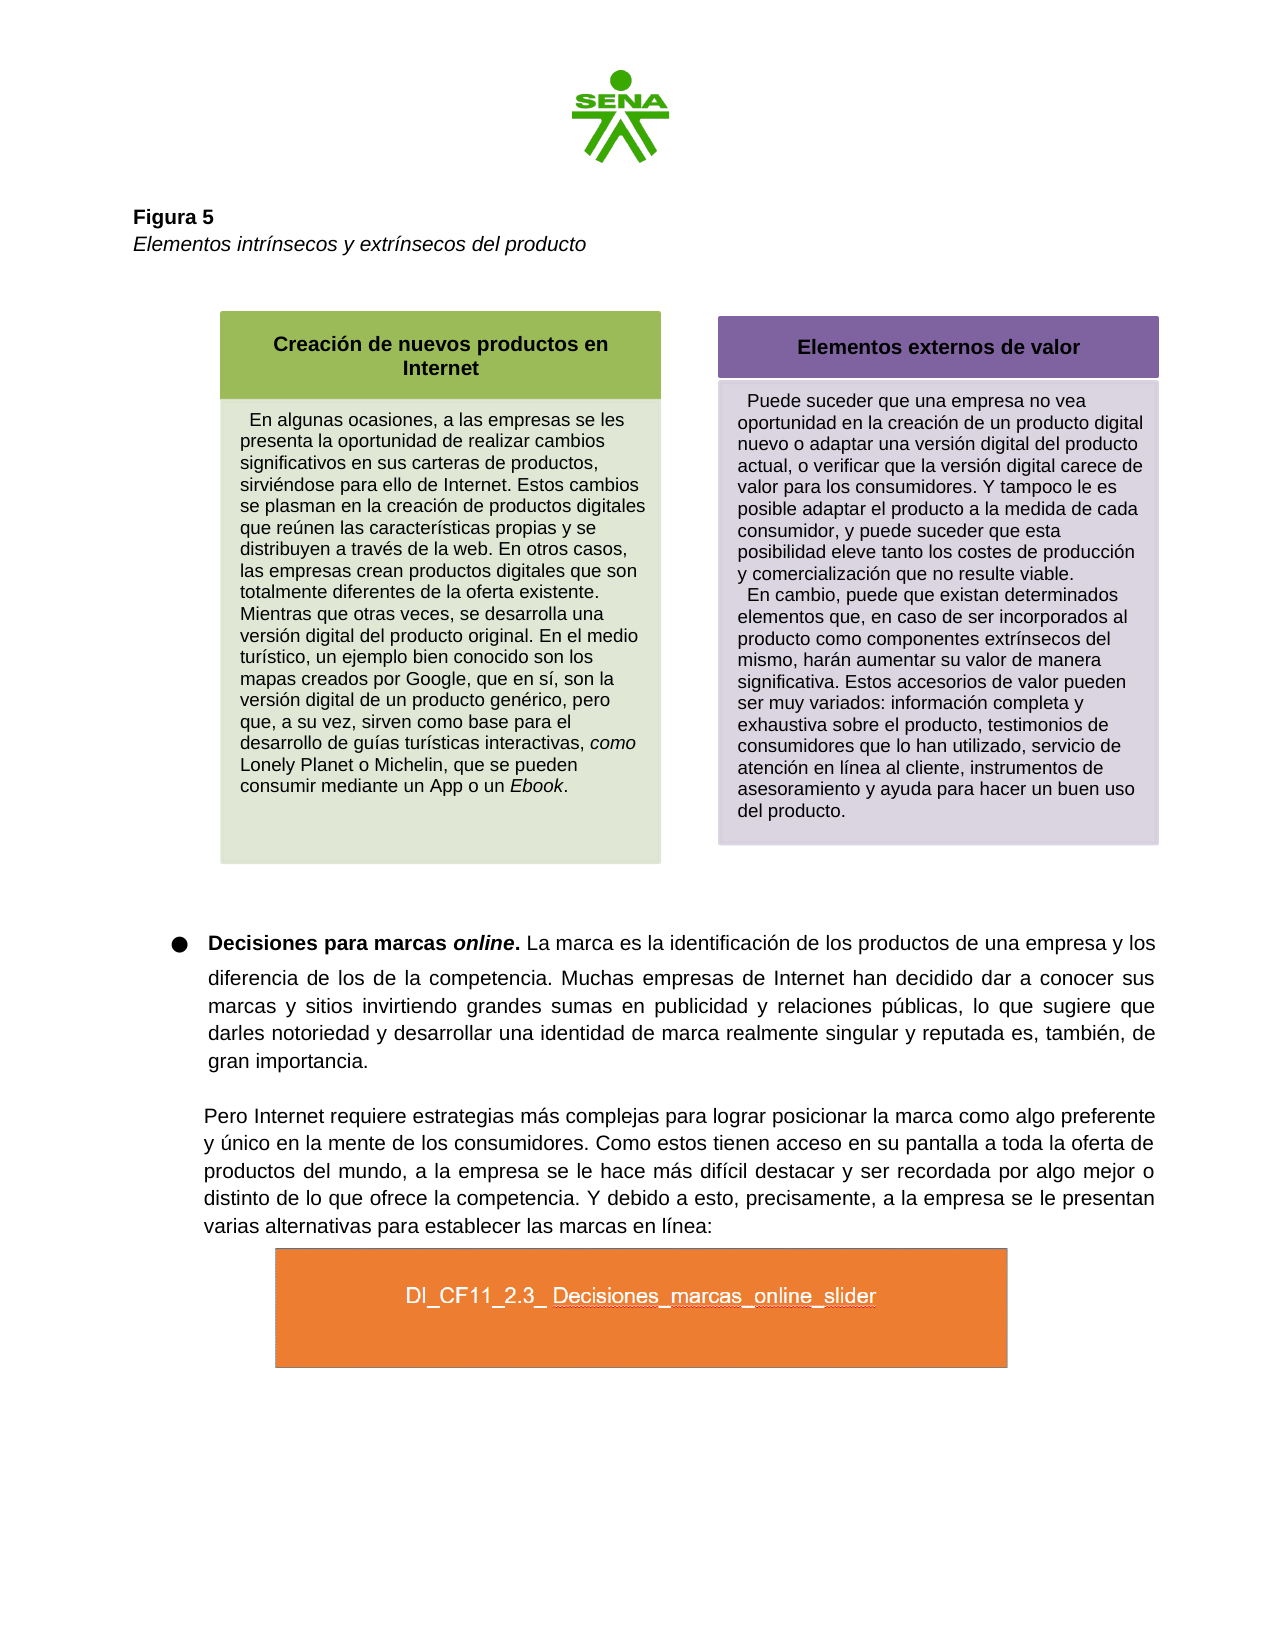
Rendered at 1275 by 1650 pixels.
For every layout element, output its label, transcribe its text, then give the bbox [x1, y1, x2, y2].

list Decisiones para marcas online. La marca es la identificación de los productos de una empresa y los diferencia de los de la competencia. Muchas empresas de Internet han decidido dar a conocer sus marcas y sitios invirtiendo grandes sumas en publicidad y relaciones públicas, lo que sugiere que darles notoriedad y desarrollar una identidad de marca realmente singular y reputada es, también, de gran importancia. [170, 920, 1157, 1072]
text Pero Internet requiere estrategias más complejas para lograr posicionar la marca como algo preferente y único en la mente de los consumidores. Como estos tienen acceso en su pantalla a toda la oferta de productos del mundo, a la empresa se le hace más difícil destacar y ser recordada por algo mejor o distinto de lo que ofrece la competencia. Y debido a esto, precisamente, a la empresa se le presentan varias alternativas para establecer las marcas en línea: [204, 1103, 1157, 1237]
text Elementos intrínsecos y extrínsecos del producto [133, 232, 1157, 256]
text Figura 5 [133, 205, 1157, 229]
picture [572, 70, 670, 163]
